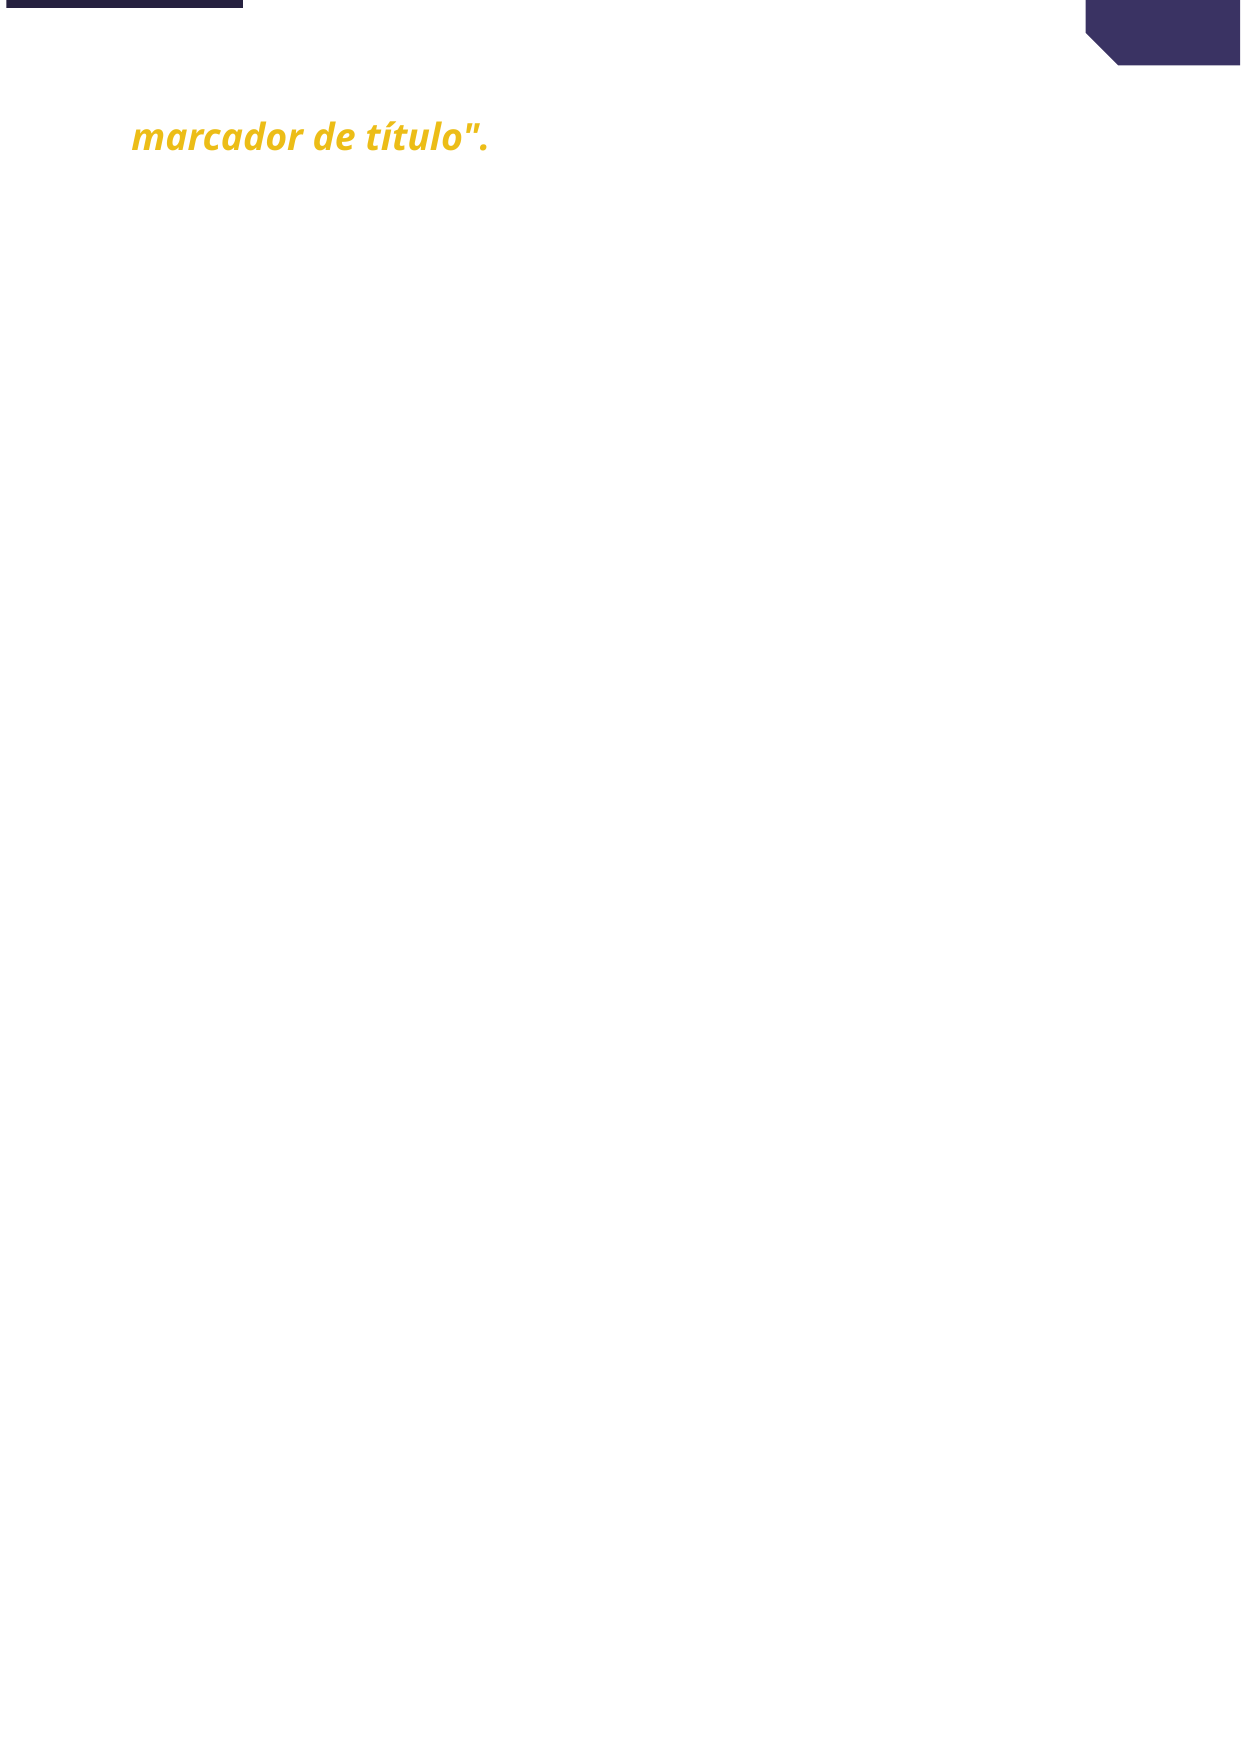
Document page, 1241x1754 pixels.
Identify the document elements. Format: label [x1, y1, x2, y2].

table_cell [120, 110, 658, 161]
